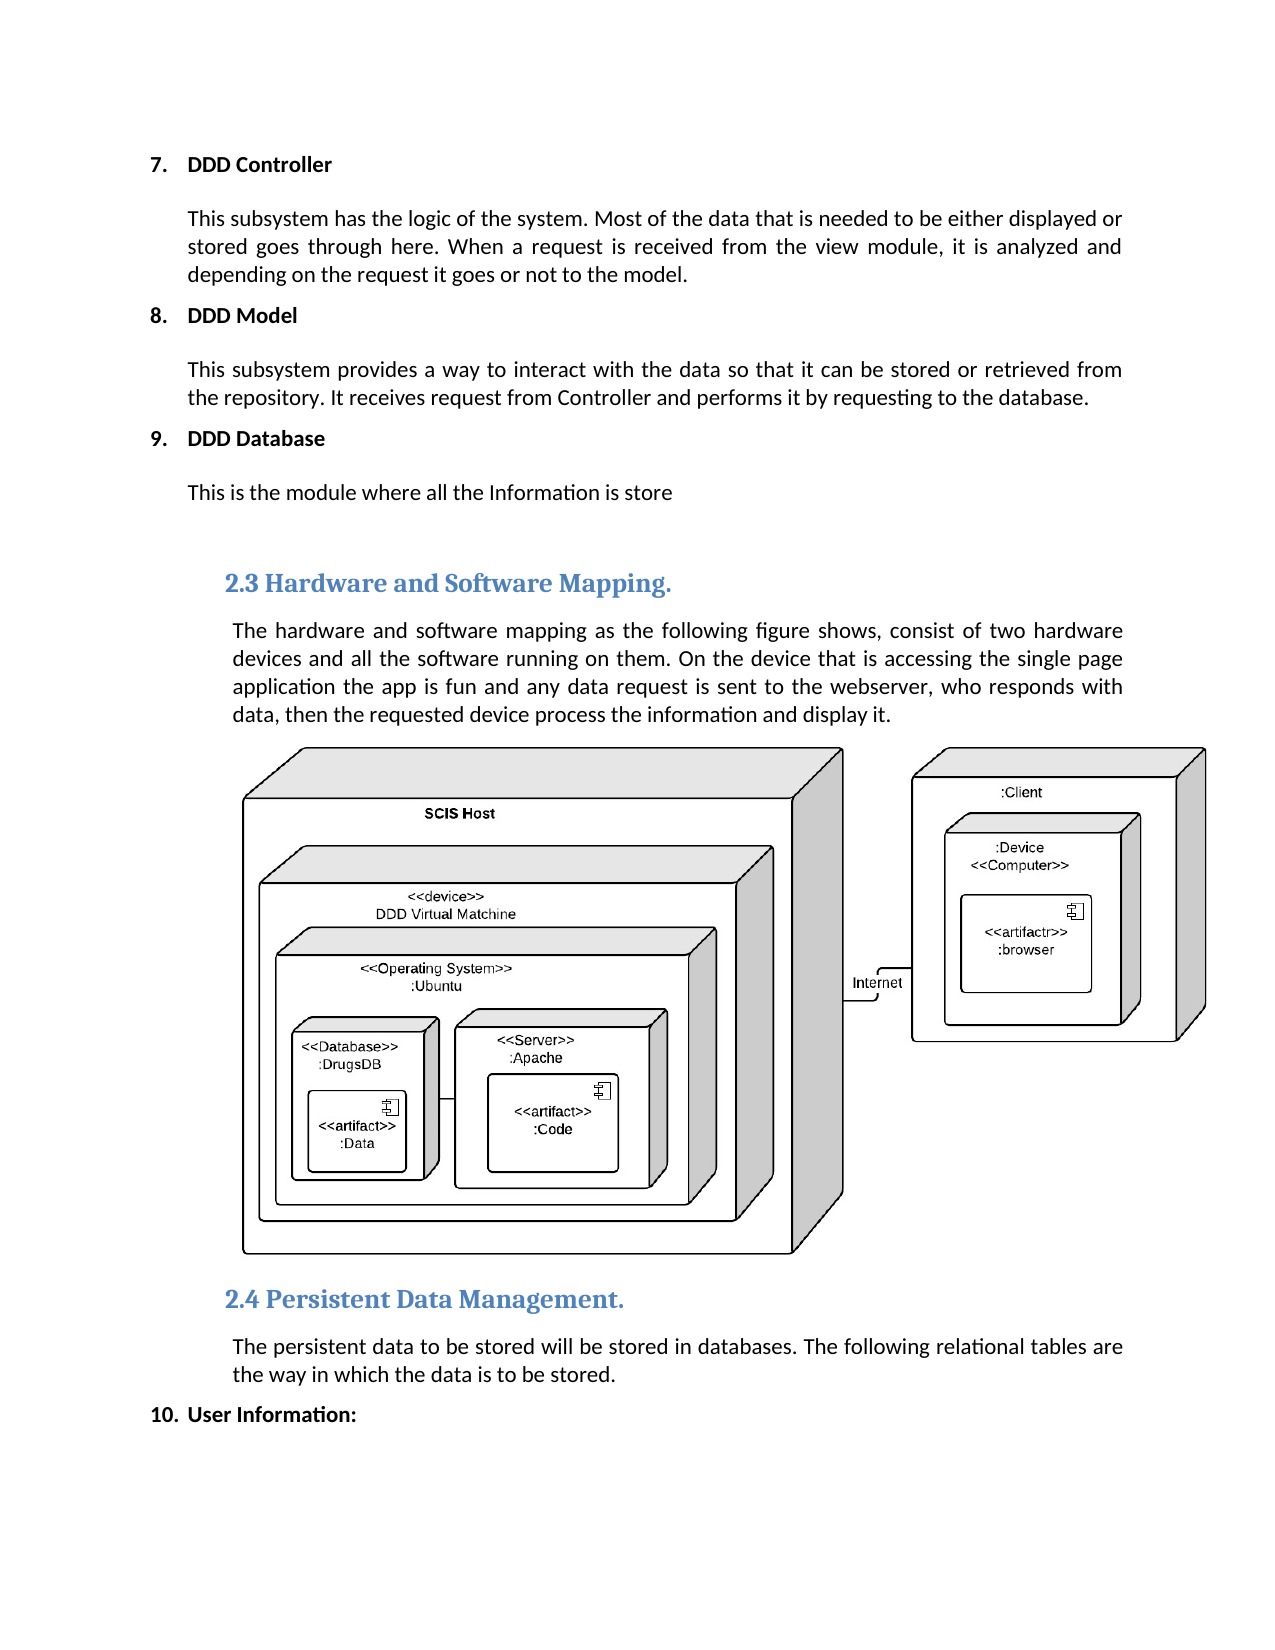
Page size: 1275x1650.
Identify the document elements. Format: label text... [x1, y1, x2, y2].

text This subsystem provides a way to interact with the data so that it can be stored or retrieved from the repository. It receives request from Controller and performs it by requesting to the database. [187, 356, 1125, 412]
text The hardware and software mapping as the following figure shows, consist of two hardware devices and all the software running on them. On the device that is accessing the single page application the app is fun and any data request is sent to the webserver, who responds with data, then the requested device process the information and display it. [232, 616, 1125, 728]
list DDD Controller [150, 150, 1125, 178]
subtitle 2.3 Hardware and Software Mapping. [225, 568, 1125, 599]
text The persistent data to be stored will be stored in databases. The following relational tables are the way in which the data is to be stored. [232, 1332, 1125, 1388]
picture [232, 740, 1207, 1263]
text This subsystem has the logic of the system. Most of the data that is needed to be either displayed or stored goes through here. When a request is received from the view module, it is analyzed and depending on the request it goes or not to the model. [187, 204, 1125, 288]
list DDD Database [150, 424, 1125, 452]
list User Information: [150, 1400, 1125, 1428]
subtitle 2.4 Persistent Data Management. [225, 1284, 1125, 1315]
list DDD Model [150, 301, 1125, 329]
text This is the module where all the Information is store [187, 478, 1125, 507]
